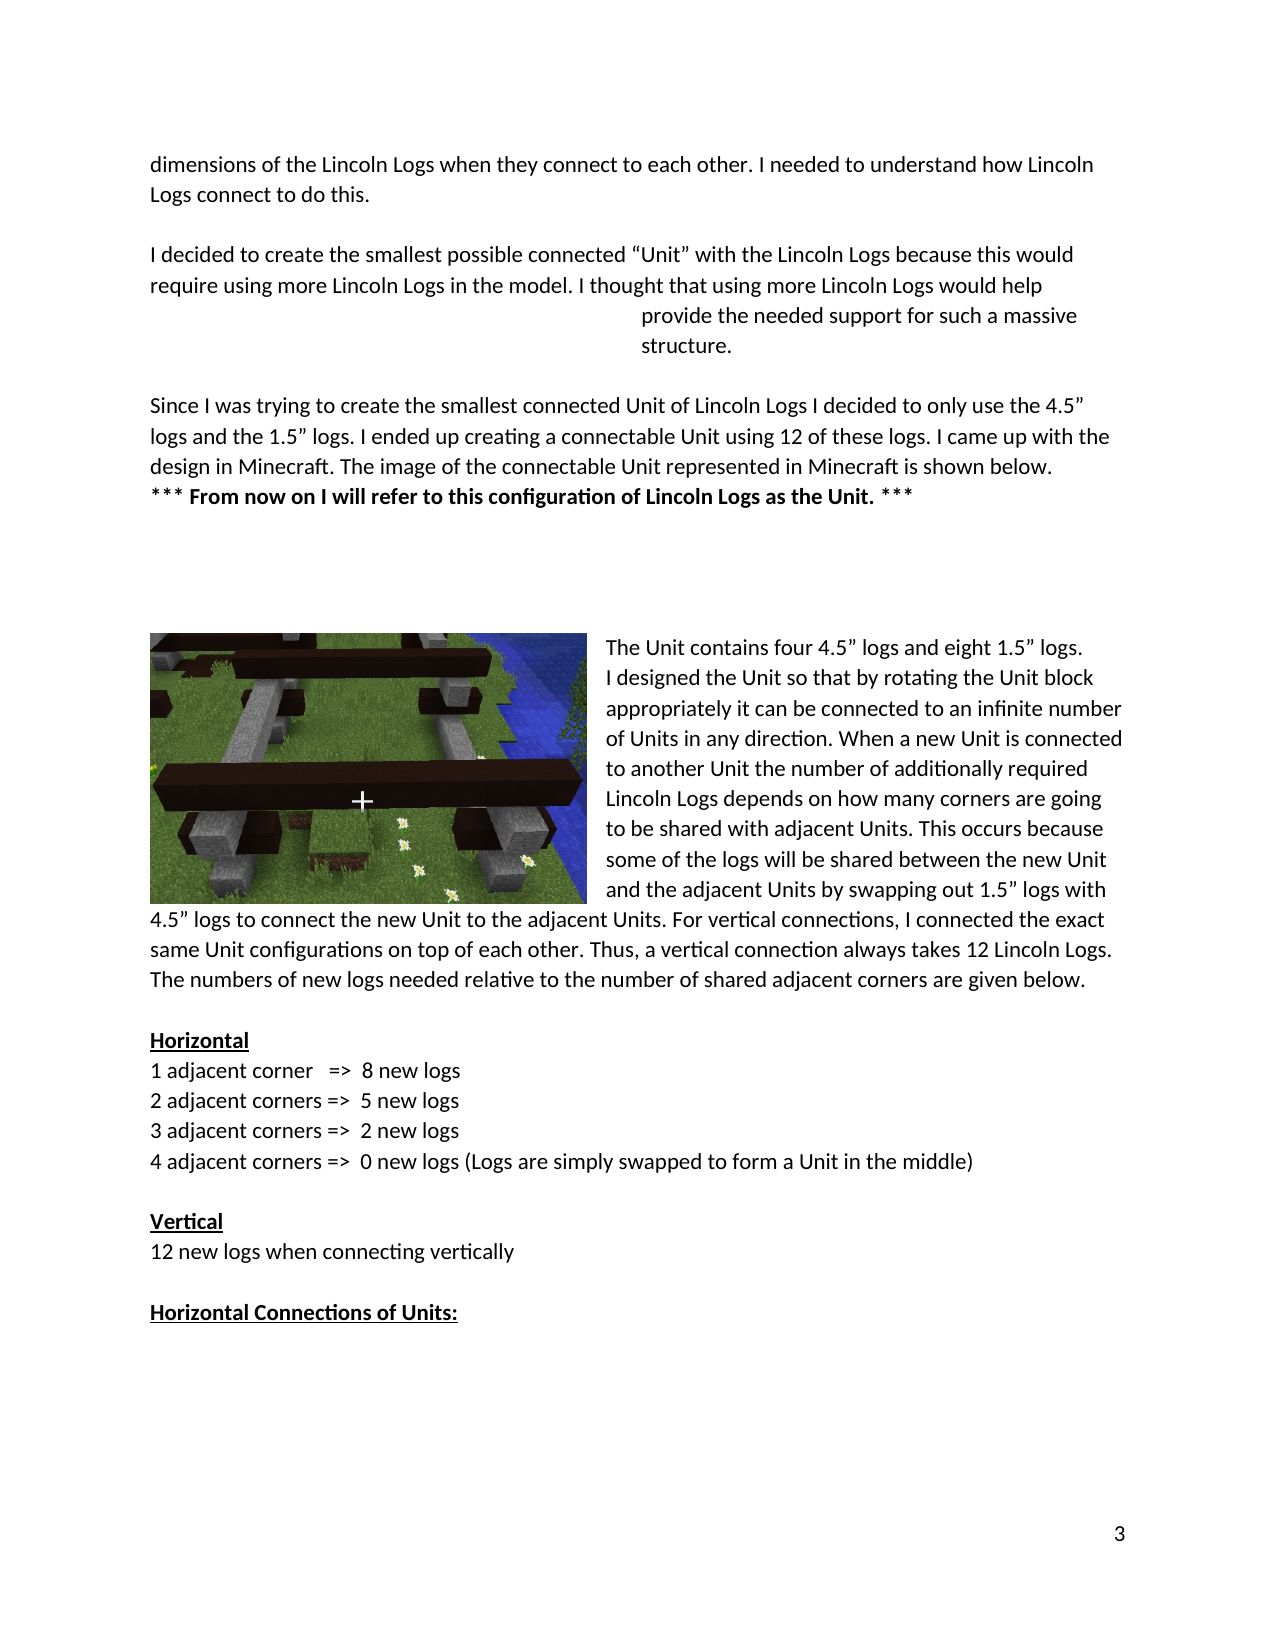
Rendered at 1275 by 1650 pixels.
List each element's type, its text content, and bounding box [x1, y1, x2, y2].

text Vertical [150, 1207, 1125, 1235]
text 4 adjacent corners => 0 new logs (Logs are simply swapped to form a Unit in the middle) [150, 1147, 1125, 1175]
text 12 new logs when connecting vertically [150, 1237, 1125, 1266]
text 2 adjacent corners => 5 new logs [150, 1086, 1125, 1114]
text Horizontal Connections of Units: [150, 1298, 1125, 1326]
text Since I was trying to create the smallest connected Unit of Lincoln Logs I decided to only use the 4.5” logs and the 1.5” logs. I ended up creating a connectable Unit using 12 of these logs. I came up with the design in Minecraft. The image of the connectable Unit represented in Minecraft is shown below. [150, 392, 1125, 480]
text I decided to create the smallest possible connected “Unit” with the Lincoln Logs because this would require using more Lincoln Logs in the model. I thought that using more Lincoln Logs would help [150, 241, 1125, 299]
text Horizontal [150, 1026, 1125, 1054]
text *** From now on I will refer to this configuration of Lincoln Logs as the Unit. *** [150, 482, 1125, 510]
text 3 adjacent corners => 2 new logs [150, 1117, 1125, 1145]
text 1 adjacent corner => 8 new logs [150, 1056, 1125, 1084]
text provide the needed support for such a massive [600, 301, 1125, 329]
text structure. [600, 331, 1125, 359]
picture [150, 633, 587, 904]
text The Unit contains four 4.5” logs and eight 1.5” logs. [587, 633, 1125, 661]
